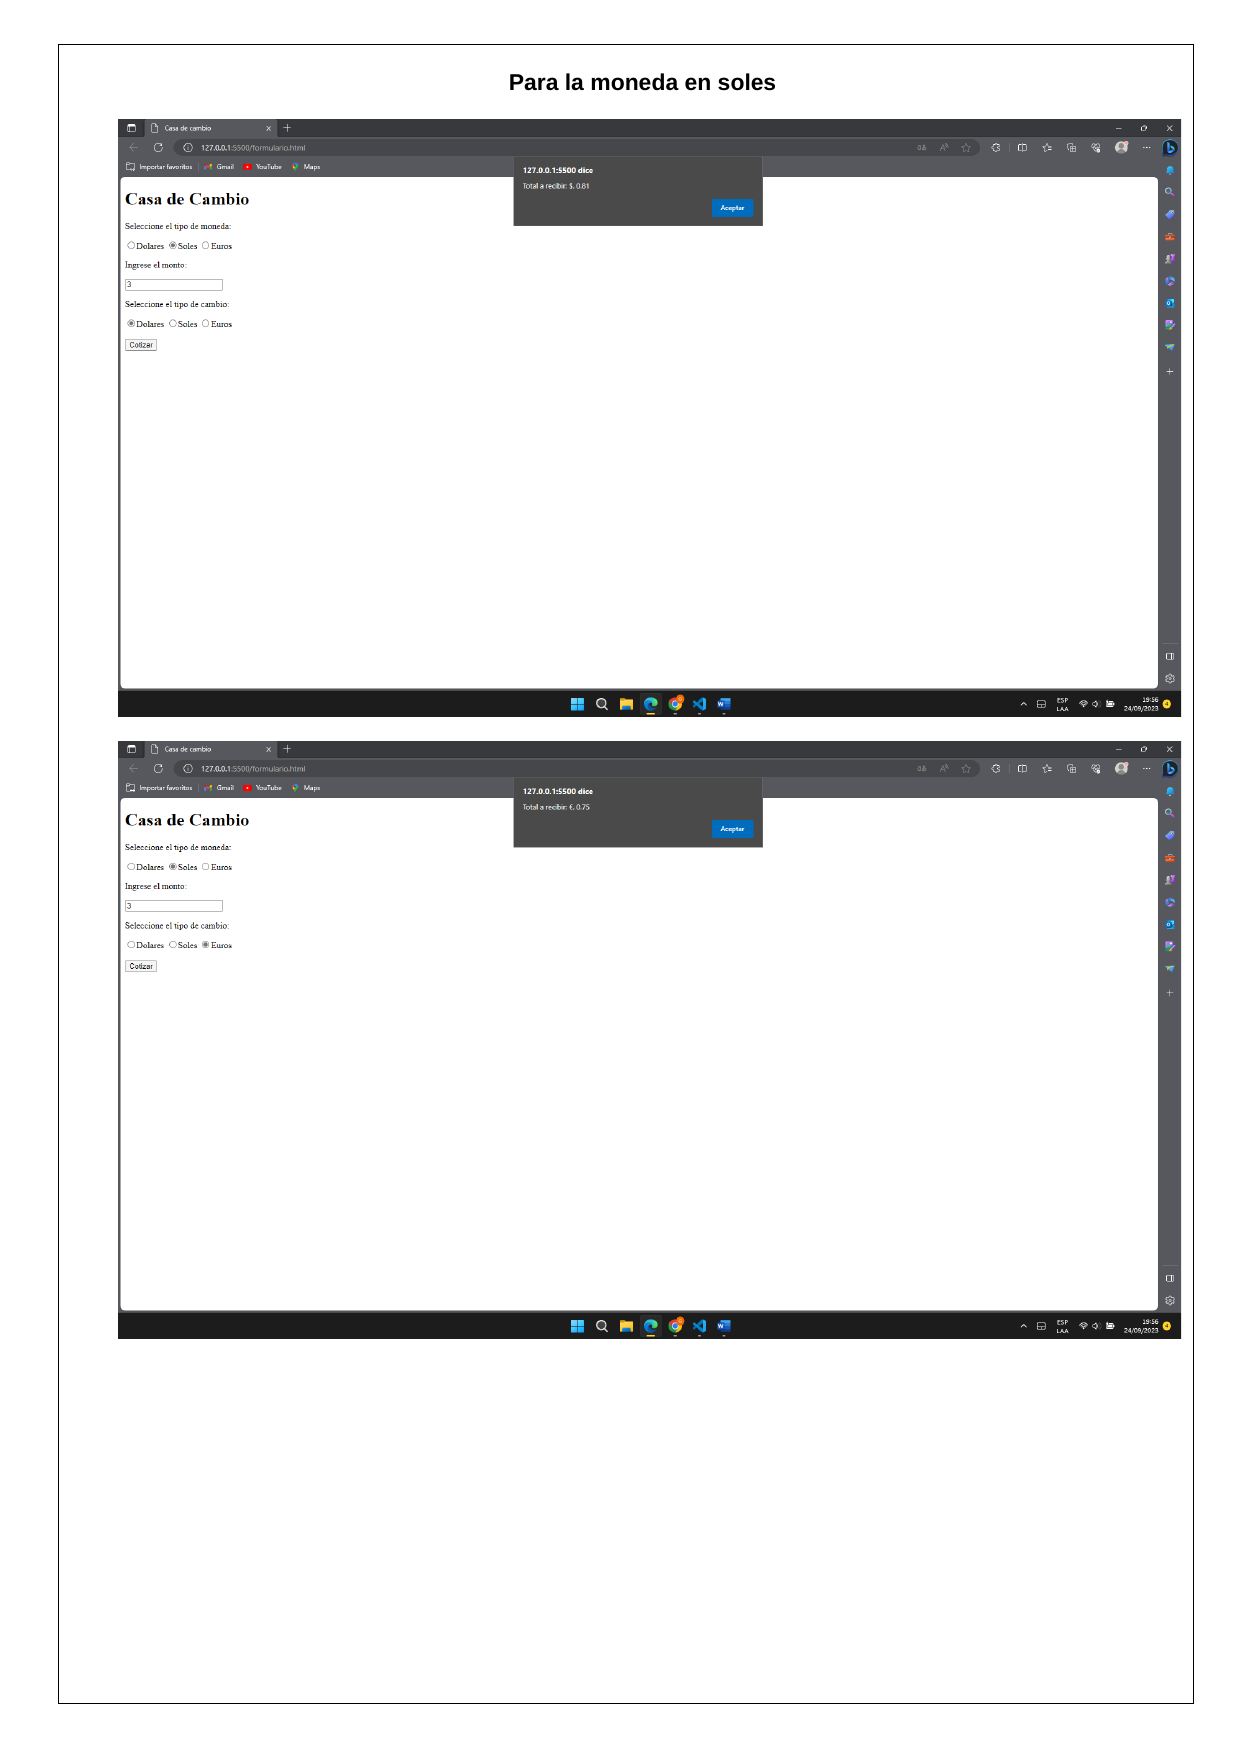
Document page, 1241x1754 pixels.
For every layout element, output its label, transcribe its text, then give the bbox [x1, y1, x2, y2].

picture [118, 741, 1182, 1339]
picture [118, 119, 1182, 717]
text Para la moneda en soles [118, 69, 1167, 95]
